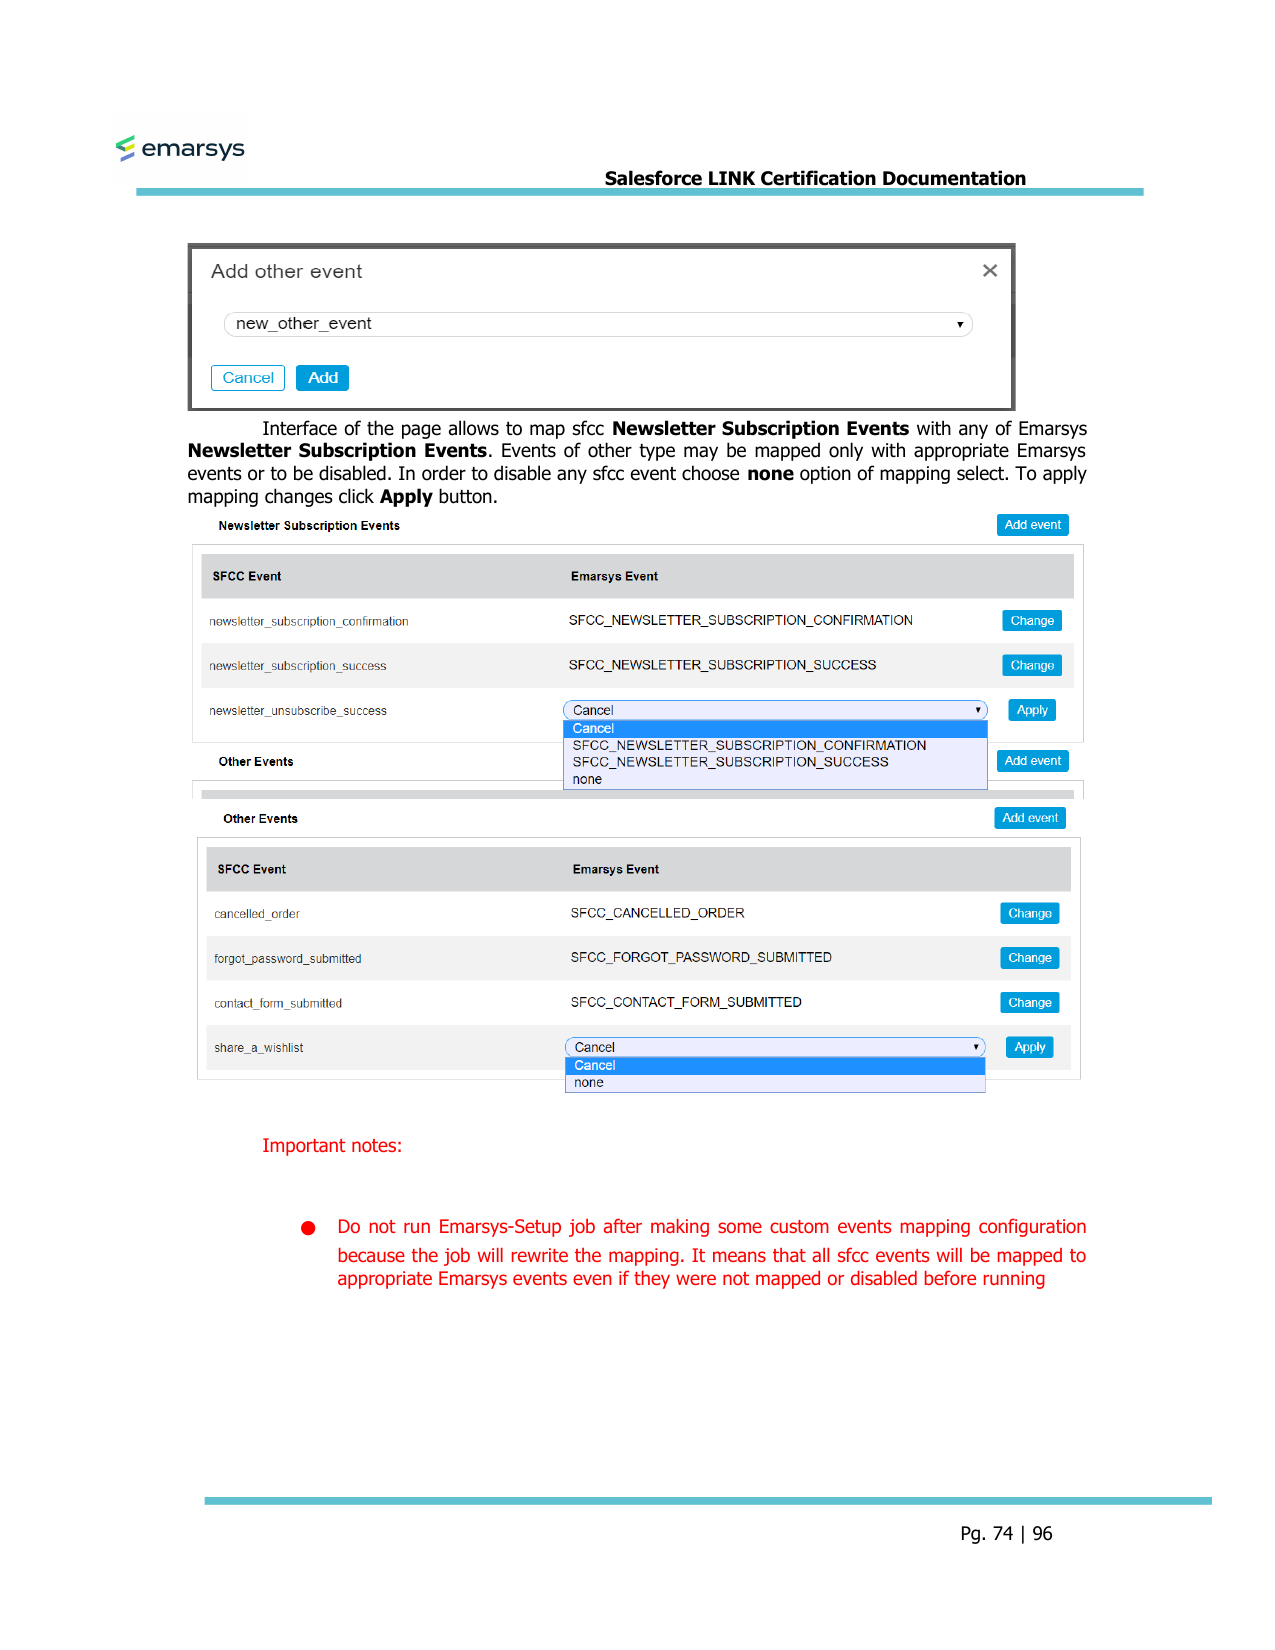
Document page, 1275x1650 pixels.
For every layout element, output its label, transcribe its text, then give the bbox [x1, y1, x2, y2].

picture [113, 111, 247, 185]
text Important notes: [187, 1134, 1087, 1157]
picture [187, 513, 1088, 799]
list Do not run Emarsys-Setup job after making some custom events mapping configuration because the job will rewrite the mapping. It means that all sfcc events will be mapped to appropriate Emarsys events even if they were not mapped or disabled before running [300, 1205, 1087, 1289]
picture [187, 805, 1088, 1097]
text Interface of the page allows to map sfcc Newsletter Subscription Events with any of Emarsys Newsletter Subscription Events. Events of other type may be mapped only with appropriate Emarsys events or to be disabled. In order to disable any sfcc event choose none option of mapping select. To apply mapping changes click Apply button. [187, 417, 1087, 507]
picture [204, 1497, 1212, 1505]
picture [187, 243, 1016, 411]
picture [136, 188, 1144, 196]
